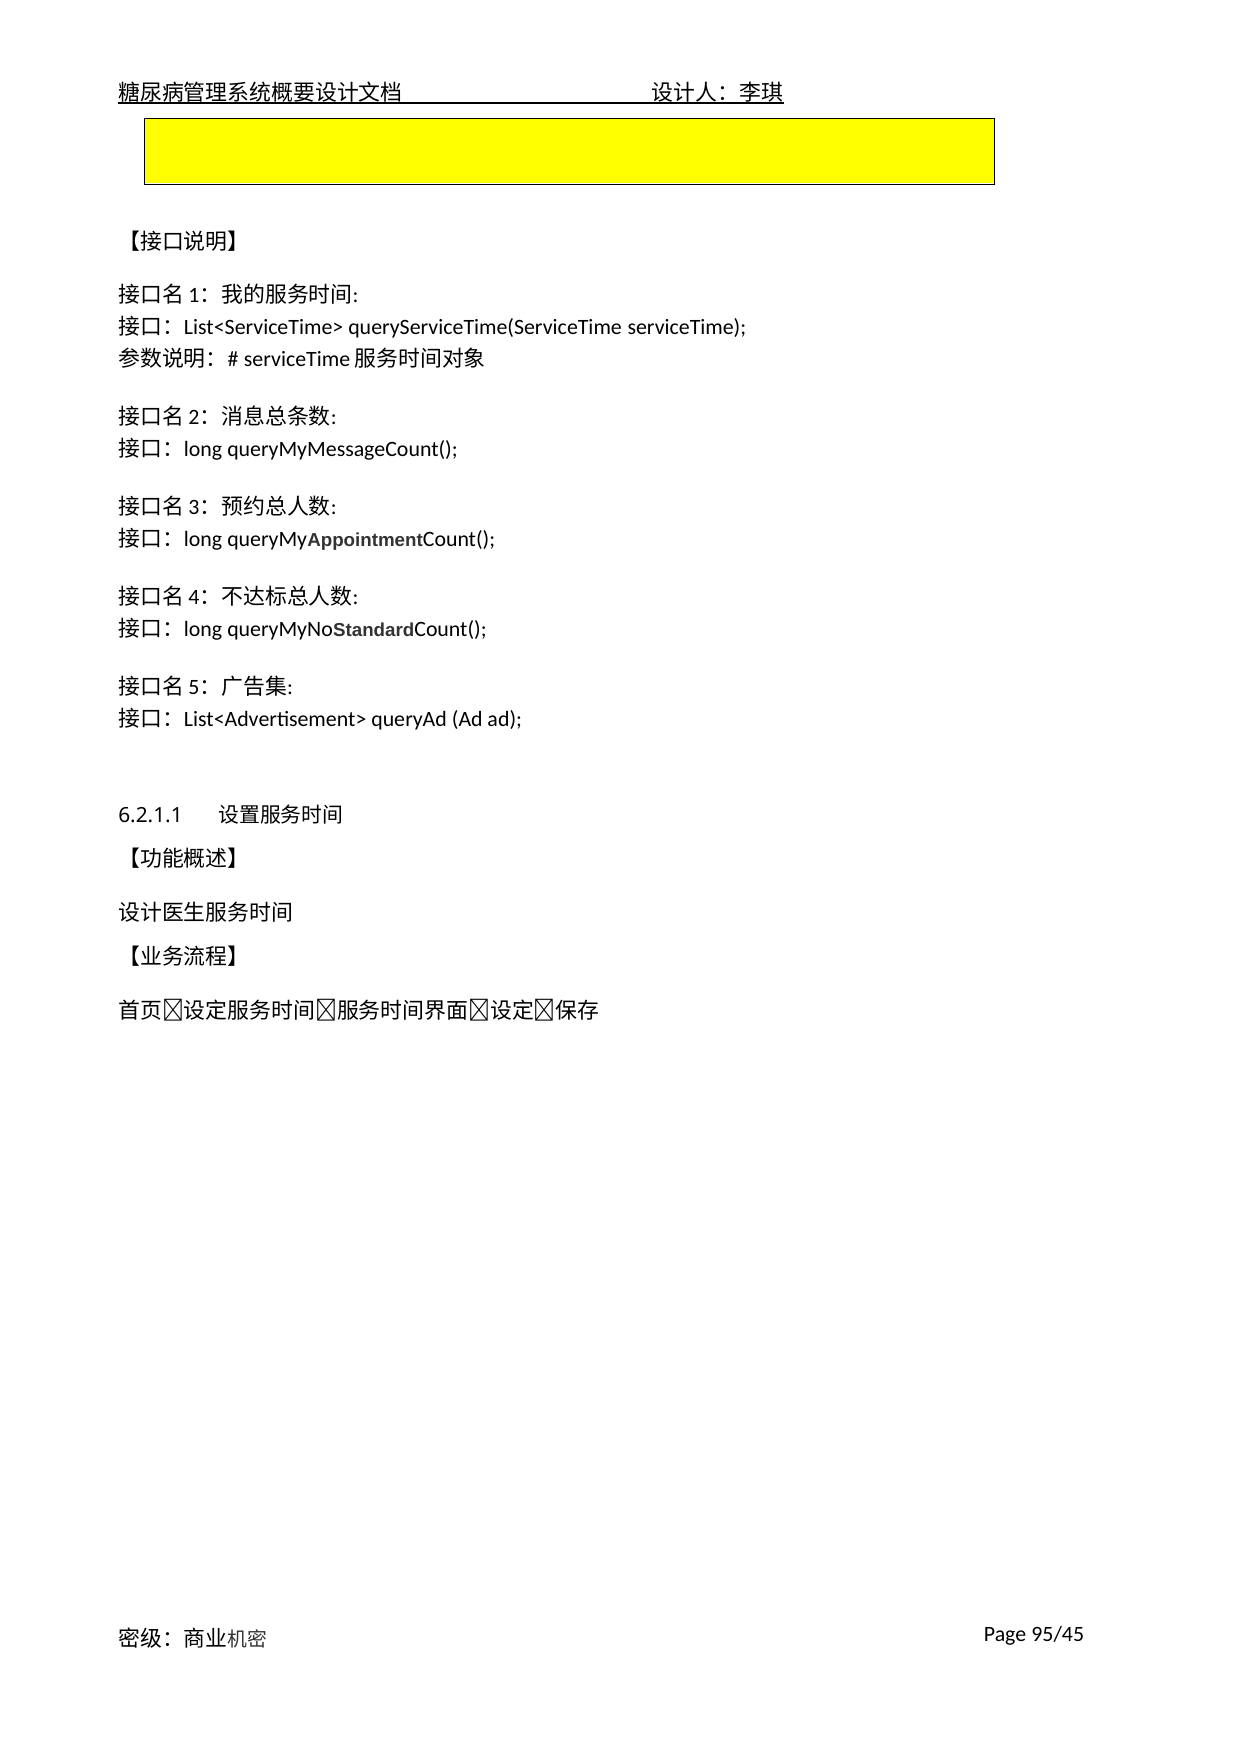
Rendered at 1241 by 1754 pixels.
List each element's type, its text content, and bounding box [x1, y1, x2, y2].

text 参数说明：# serviceTime服务时间对象 [118, 341, 1122, 372]
text 设计医生服务时间 [118, 895, 1122, 926]
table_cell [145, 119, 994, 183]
text 接口：long queryMyNoStandardCount(); [118, 611, 1122, 642]
text 接口名2：消息总条数: [118, 399, 1122, 431]
subtitle 【功能概述】 [118, 841, 1122, 873]
subtitle 设置服务时间 [118, 798, 1122, 828]
subtitle 【业务流程】 [118, 939, 1122, 971]
text 接口名5：广告集: [118, 669, 1122, 701]
text 接口：List<ServiceTime> queryServiceTime(ServiceTime serviceTime); [118, 309, 1122, 341]
text 接口：List<Advertisement> queryAd (Ad ad); [118, 701, 1122, 732]
text 接口名4：不达标总人数: [118, 579, 1122, 611]
text 接口：long queryMyAppointmentCount(); [118, 521, 1122, 552]
text 首页设定服务时间服务时间界面设定保存 [118, 993, 1122, 1024]
text 接口名3：预约总人数: [118, 489, 1122, 521]
subtitle 【接口说明】 [118, 224, 1122, 255]
text 接口名1：我的服务时间: [118, 277, 1122, 309]
text 接口：long queryMyMessageCount(); [118, 431, 1122, 462]
